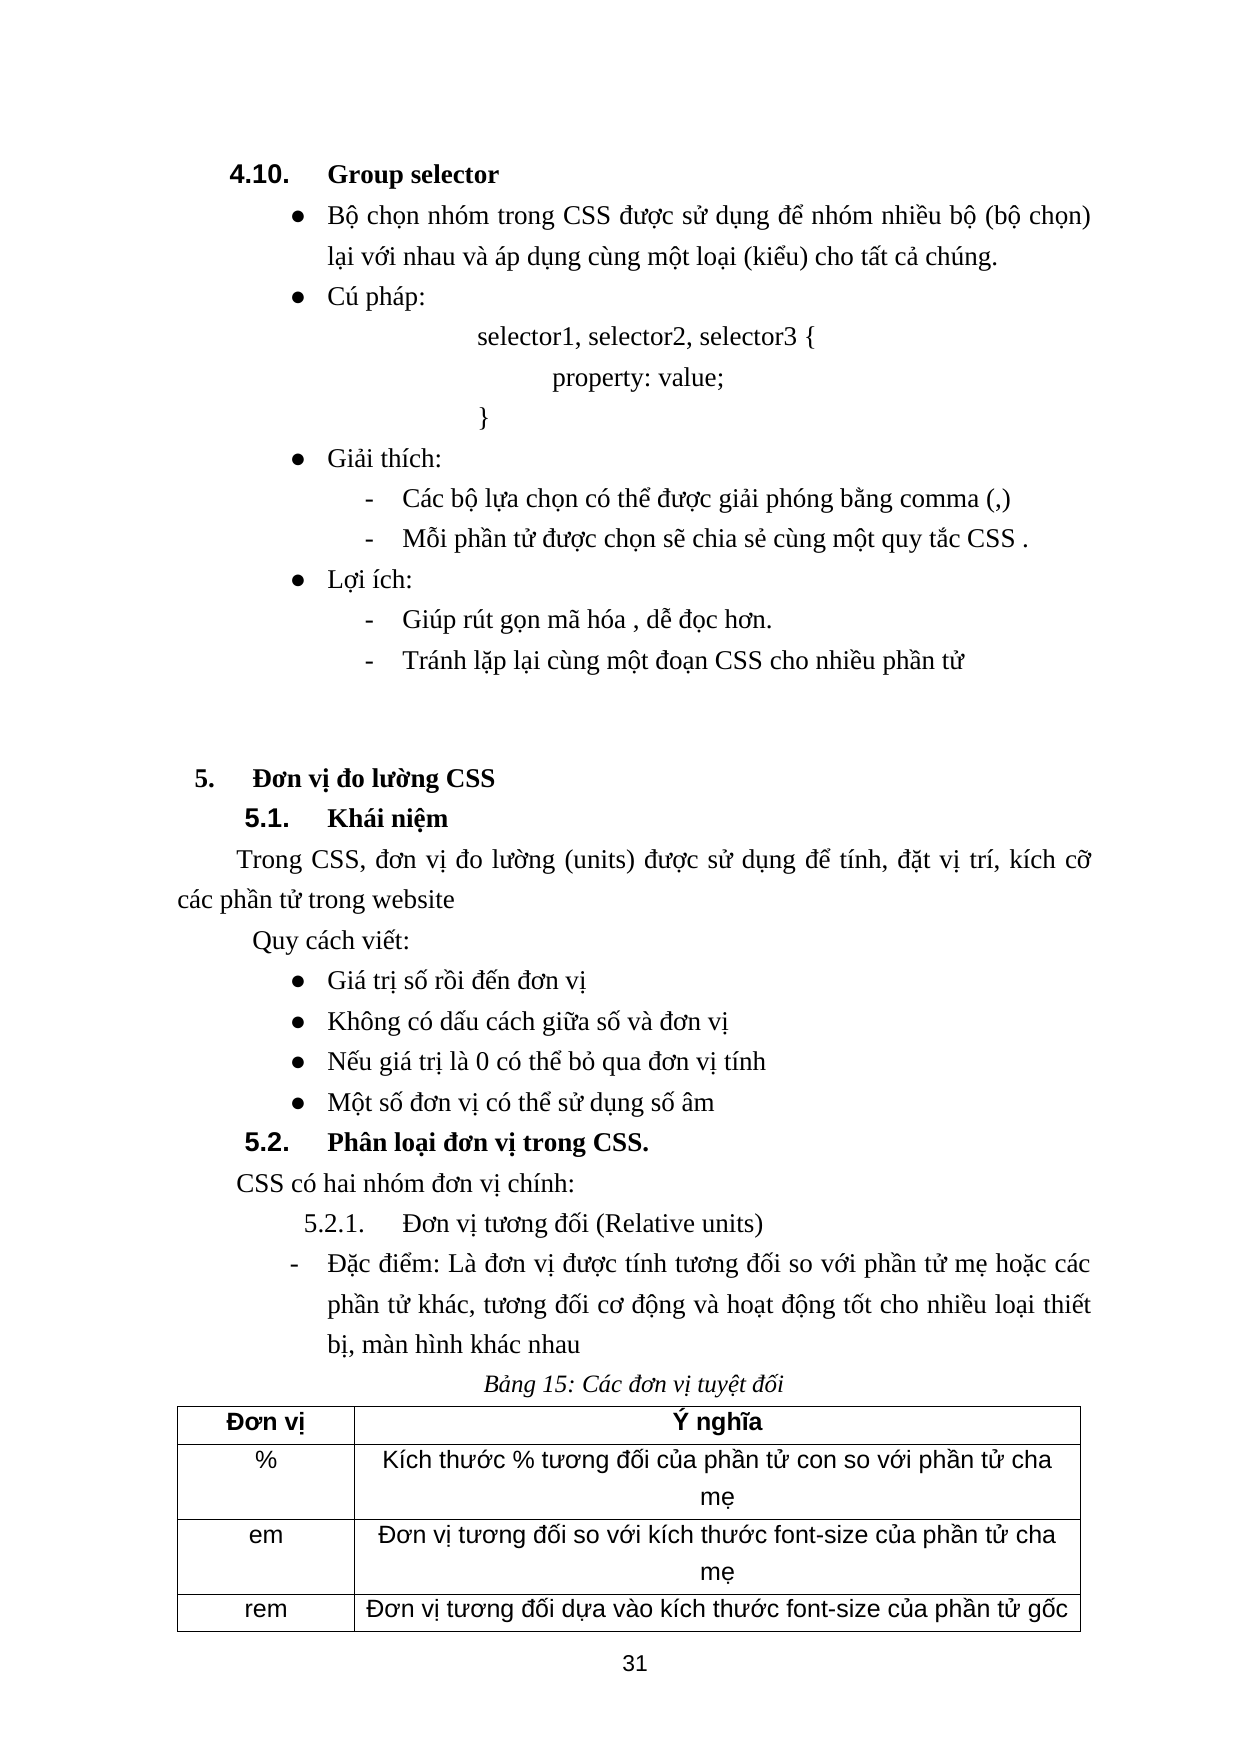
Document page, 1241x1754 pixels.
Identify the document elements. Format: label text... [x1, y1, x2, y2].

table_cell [355, 1595, 1080, 1631]
list Khái niệm [289, 802, 1092, 834]
table_cell Đơn vị tương đối so với kích thước font-size của phần tử cha mẹ [355, 1520, 1080, 1593]
list Cú pháp: [289, 280, 1092, 311]
list Tránh lặp lại cùng một đoạn CSS cho nhiều phần tử [364, 644, 1092, 675]
list Group selector [289, 158, 1092, 190]
list Giúp rút gọn mã hóa , dễ đọc hơn. [364, 603, 1092, 634]
list Đặc điểm: Là đơn vị được tính tương đối so với phần tử mẹ hoặc các phần tử khác, tương đối cơ động và hoạt động tốt cho nhiều loại thiết bị, màn hình khác nhau [289, 1247, 1092, 1359]
list Giải thích: [289, 442, 1092, 473]
list Giá trị số rồi đến đơn vị [289, 964, 1092, 996]
list Một số đơn vị có thể sử dụng số âm [289, 1086, 1092, 1117]
text Quy cách viết: [177, 924, 1092, 955]
list Phân loại đơn vị trong CSS. [289, 1126, 1092, 1157]
table_cell em [178, 1520, 354, 1593]
list Không có dấu cách giữa số và đơn vị [289, 1005, 1092, 1036]
list Bộ chọn nhóm trong CSS được sử dụng để nhóm nhiều bộ (bộ chọn) lại với nhau và áp dụng cùng một loại (kiểu) cho tất cả chúng. [289, 199, 1092, 271]
text } [477, 401, 1092, 432]
text selector1, selector2, selector3 { [477, 320, 1092, 352]
text Trong CSS, đơn vị đo lường (units) được sử dụng để tính, đặt vị trí, kích cỡ các phần tử trong website [177, 843, 1092, 915]
table_header Ý nghĩa [355, 1407, 1080, 1444]
table_cell Kích thước % tương đối của phần tử con so với phần tử cha mẹ [355, 1445, 1080, 1518]
text Bảng 15: Các đơn vị tuyệt đối [177, 1369, 1092, 1397]
list Lợi ích: [289, 563, 1092, 594]
list Nếu giá trị là 0 có thể bỏ qua đơn vị tính [289, 1045, 1092, 1076]
table_cell rem [178, 1595, 354, 1631]
list Đơn vị tương đối (Relative units) [364, 1207, 1092, 1238]
subtitle Đơn vị đo lường CSS [214, 762, 1092, 793]
list Mỗi phần tử được chọn sẽ chia sẻ cùng một quy tắc CSS . [364, 522, 1092, 554]
table_header Đơn vị [178, 1407, 354, 1444]
list Các bộ lựa chọn có thể được giải phóng bằng comma (,) [364, 482, 1092, 513]
text CSS có hai nhóm đơn vị chính: [177, 1167, 1092, 1198]
text property: value; [477, 361, 1092, 392]
table_cell % [178, 1445, 354, 1518]
